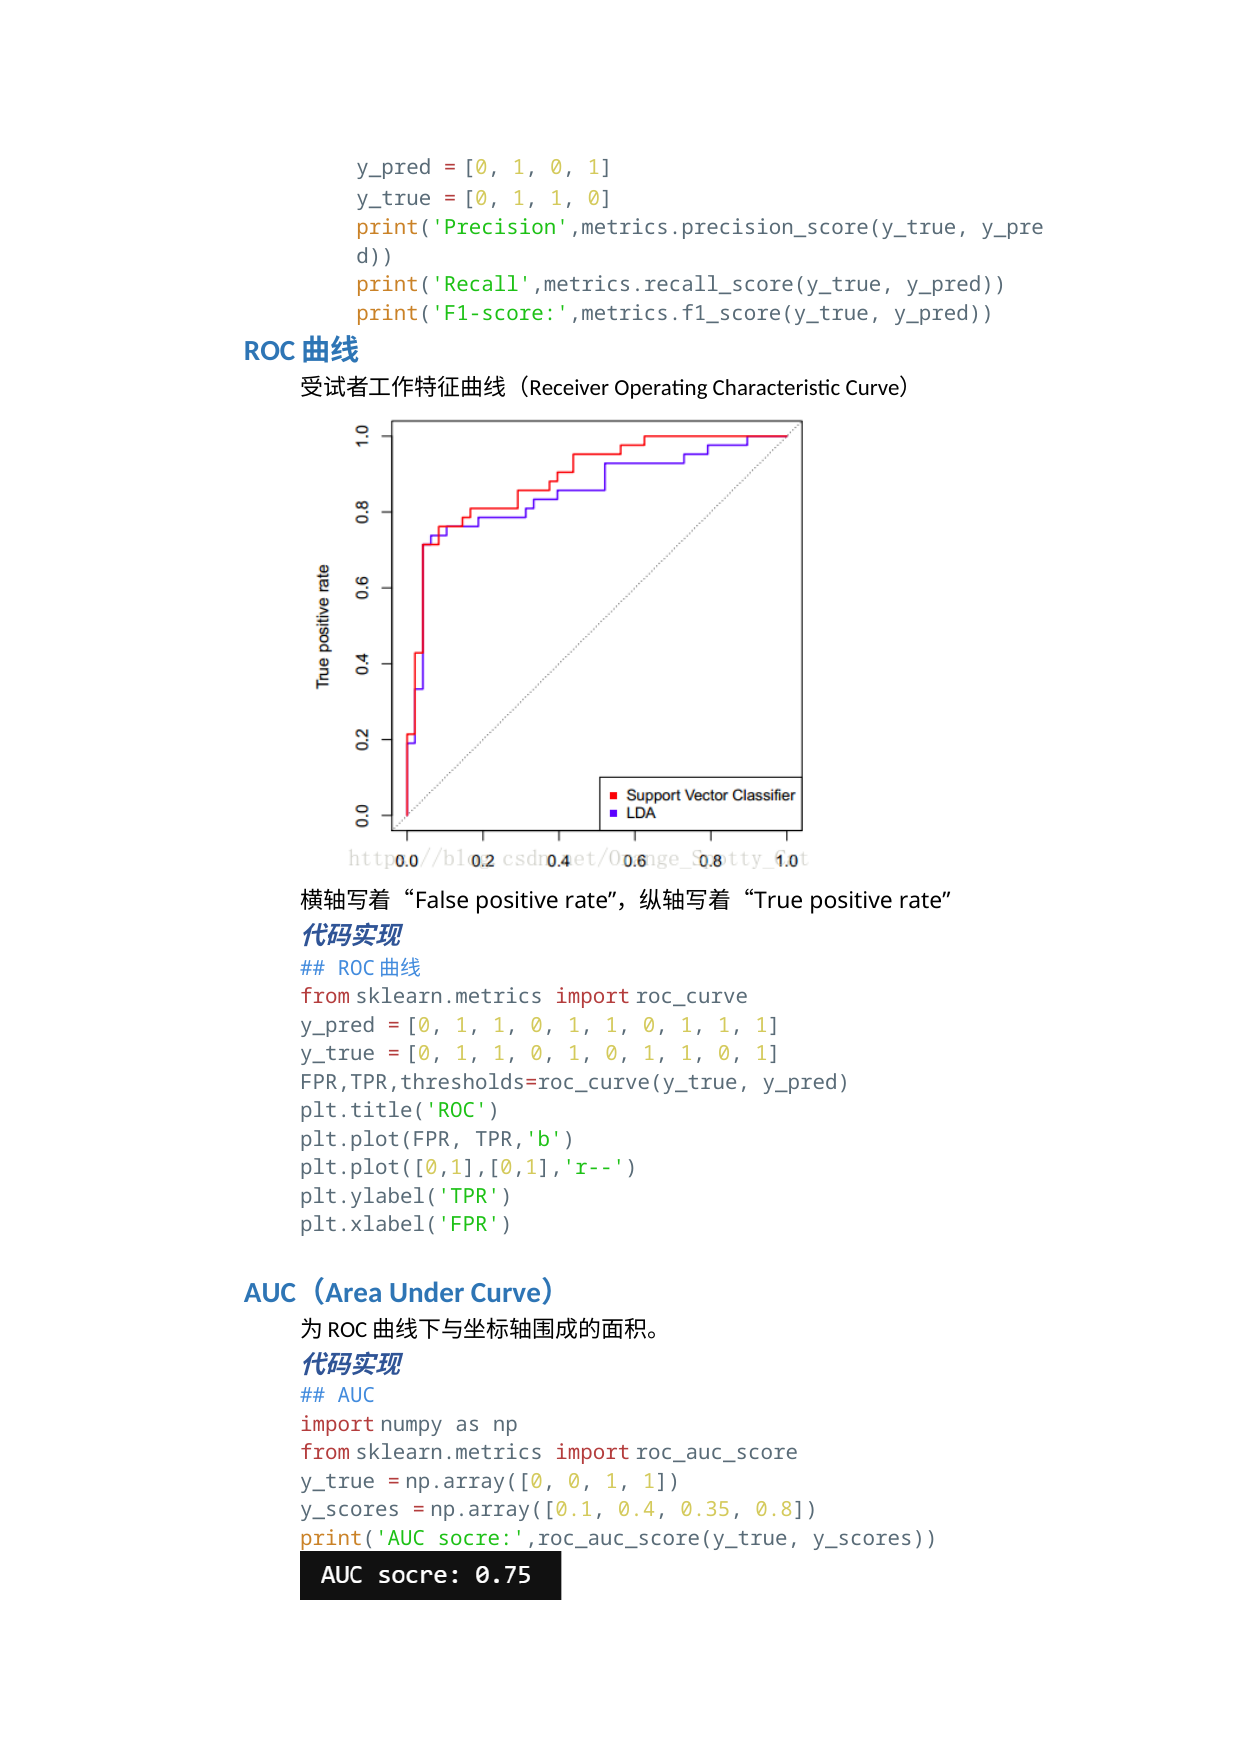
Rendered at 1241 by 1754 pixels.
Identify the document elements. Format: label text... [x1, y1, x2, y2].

text ## AUC [300, 1381, 1053, 1409]
text y_true = [0, 1, 1, 0] [356, 181, 1053, 212]
text print('F1-score:',metrics.f1_score(y_true, y_pred)) [356, 298, 1053, 326]
text y_pred = [0, 1, 1, 0, 1, 1, 0, 1, 1, 1] [300, 1010, 1053, 1038]
text print('AUC socre:',roc_auc_score(y_true, y_scores)) [300, 1523, 1053, 1551]
text plt.xlabel('FPR') [300, 1209, 1053, 1238]
text 受试者工作特征曲线（Receiver Operating Characteristic Curve） [300, 368, 1053, 402]
text 横轴写着“False positive rate”，纵轴写着“True positive rate” [300, 882, 1053, 915]
picture [300, 1551, 562, 1600]
text FPR,TPR,thresholds=roc_curve(y_true, y_pred) [300, 1067, 1053, 1095]
text y_pred = [0, 1, 0, 1] [356, 150, 1053, 181]
subtitle 代码实现 [300, 915, 1053, 951]
subtitle ROC曲线 [244, 326, 1053, 368]
text plt.ylabel('TPR') [300, 1181, 1053, 1209]
text ## ROC曲线 [300, 951, 1053, 982]
text y_true = np.array([0, 0, 1, 1]) [300, 1466, 1053, 1494]
text from sklearn.metrics import roc_curve [300, 982, 1053, 1010]
picture [300, 401, 823, 882]
text print('Precision',metrics.precision_score(y_true, y_pred)) [356, 212, 1053, 269]
text y_true = [0, 1, 1, 0, 1, 0, 1, 1, 0, 1] [300, 1038, 1053, 1067]
text plt.plot([0,1],[0,1],'r--') [300, 1152, 1053, 1181]
subtitle AUC（Area Under Curve） [244, 1269, 1053, 1311]
text from sklearn.metrics import roc_auc_score [300, 1437, 1053, 1466]
subtitle 代码实现 [300, 1344, 1053, 1381]
text y_scores = np.array([0.1, 0.4, 0.35, 0.8]) [300, 1494, 1053, 1523]
text plt.title('ROC') [300, 1095, 1053, 1124]
text print('Recall',metrics.recall_score(y_true, y_pred)) [356, 269, 1053, 298]
text import numpy as np [300, 1409, 1053, 1437]
text plt.plot(FPR, TPR,'b') [300, 1124, 1053, 1152]
text 为ROC曲线下与坐标轴围成的面积。 [300, 1311, 1053, 1344]
